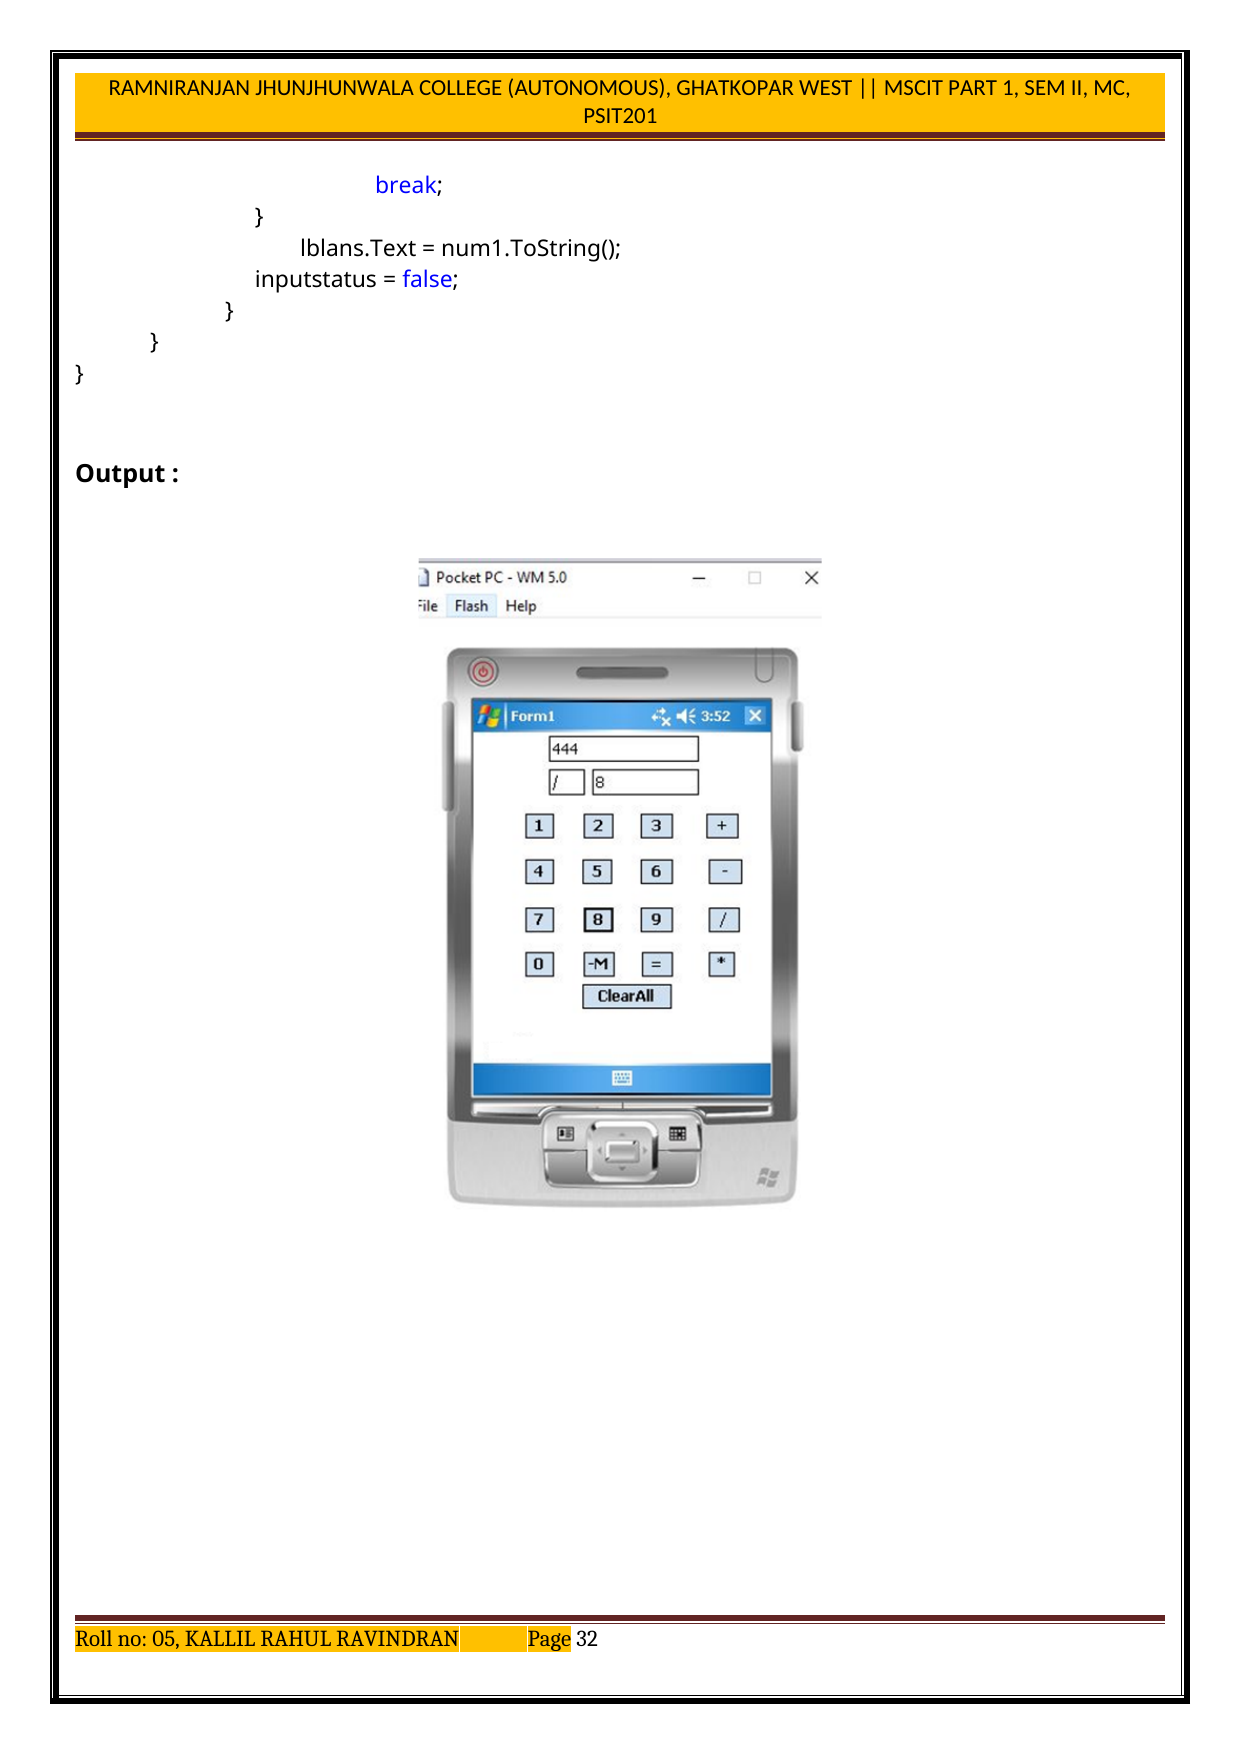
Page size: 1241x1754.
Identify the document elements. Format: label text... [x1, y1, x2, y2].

text Output : [75, 456, 1165, 490]
picture [418, 558, 822, 1217]
text inputstatus = false; [225, 263, 1165, 294]
text } [75, 325, 1165, 356]
text break; [375, 169, 1165, 200]
text } [150, 294, 1165, 325]
text } [75, 356, 1165, 388]
text lblans.Text = num1.ToString(); [225, 231, 1165, 263]
text } [225, 200, 1165, 231]
